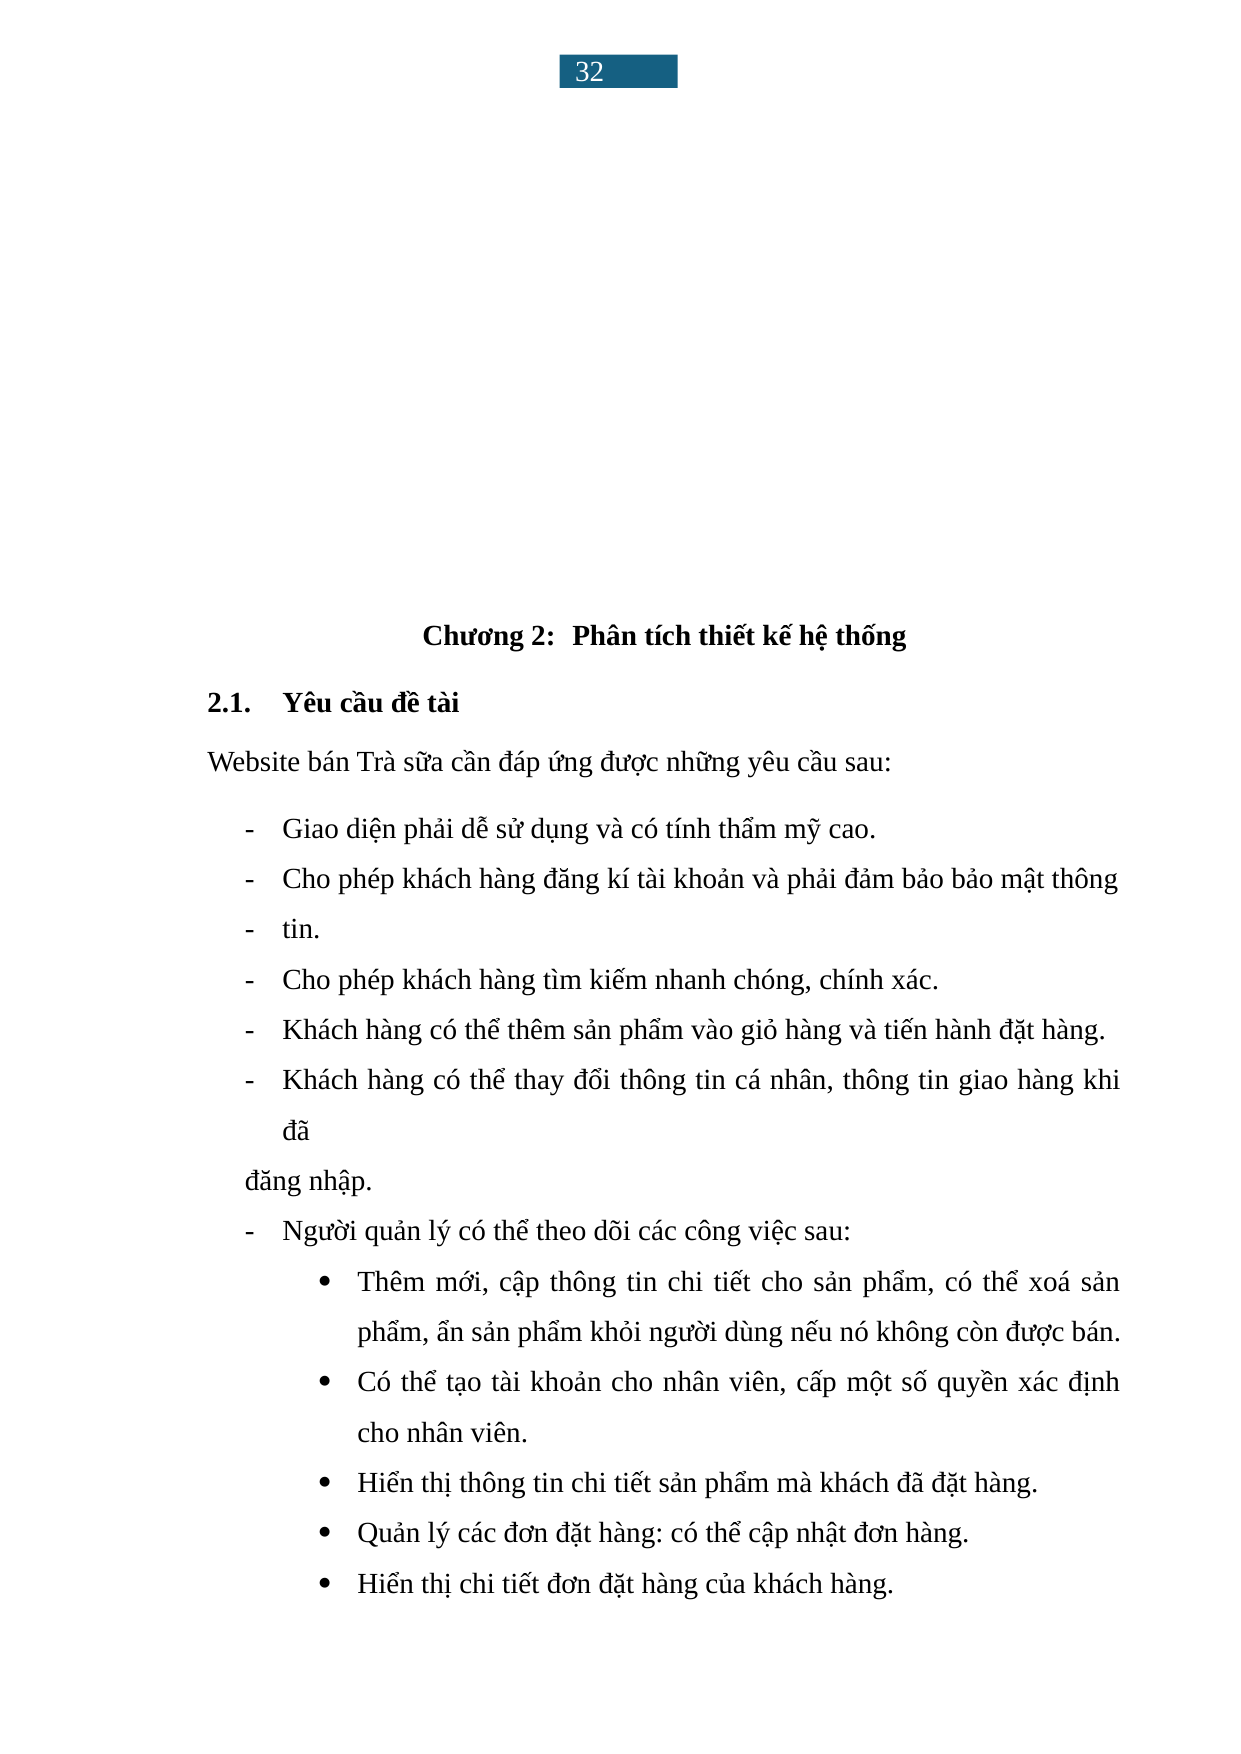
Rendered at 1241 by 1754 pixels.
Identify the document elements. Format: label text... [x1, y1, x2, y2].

list Người quản lý có thể theo dõi các công việc sau: [244, 1213, 1122, 1247]
list Hiển thị thông tin chi tiết sản phẩm mà khách đã đặt hàng. [319, 1465, 1122, 1499]
text đăng nhập. [244, 1163, 1122, 1197]
subtitle Phân tích thiết kế hệ thống [207, 618, 1122, 652]
list Cho phép khách hàng đăng kí tài khoản và phải đảm bảo bảo mật thông [244, 861, 1122, 895]
list Hiển thị chi tiết đơn đặt hàng của khách hàng. [319, 1566, 1122, 1599]
list Thêm mới, cập thông tin chi tiết cho sản phẩm, có thể xoá sản phẩm, ẩn sản phẩm khỏi người dùng nếu nó không còn được bán. [319, 1264, 1122, 1348]
text Website bán Trà sữa cần đáp ứng được những yêu cầu sau: [207, 744, 1122, 777]
list Có thể tạo tài khoản cho nhân viên, cấp một số quyền xác định cho nhân viên. [319, 1364, 1122, 1448]
list Giao diện phải dễ sử dụng và có tính thẩm mỹ cao. [244, 811, 1122, 844]
list Cho phép khách hàng tìm kiếm nhanh chóng, chính xác. [244, 962, 1122, 995]
list Quản lý các đơn đặt hàng: có thể cập nhật đơn hàng. [319, 1516, 1122, 1549]
list Khách hàng có thể thêm sản phẩm vào giỏ hàng và tiến hành đặt hàng. [244, 1012, 1122, 1046]
list tin. [244, 911, 1122, 945]
subtitle Yêu cầu đề tài [207, 685, 1122, 719]
list Khách hàng có thể thay đổi thông tin cá nhân, thông tin giao hàng khi đã [244, 1062, 1122, 1146]
